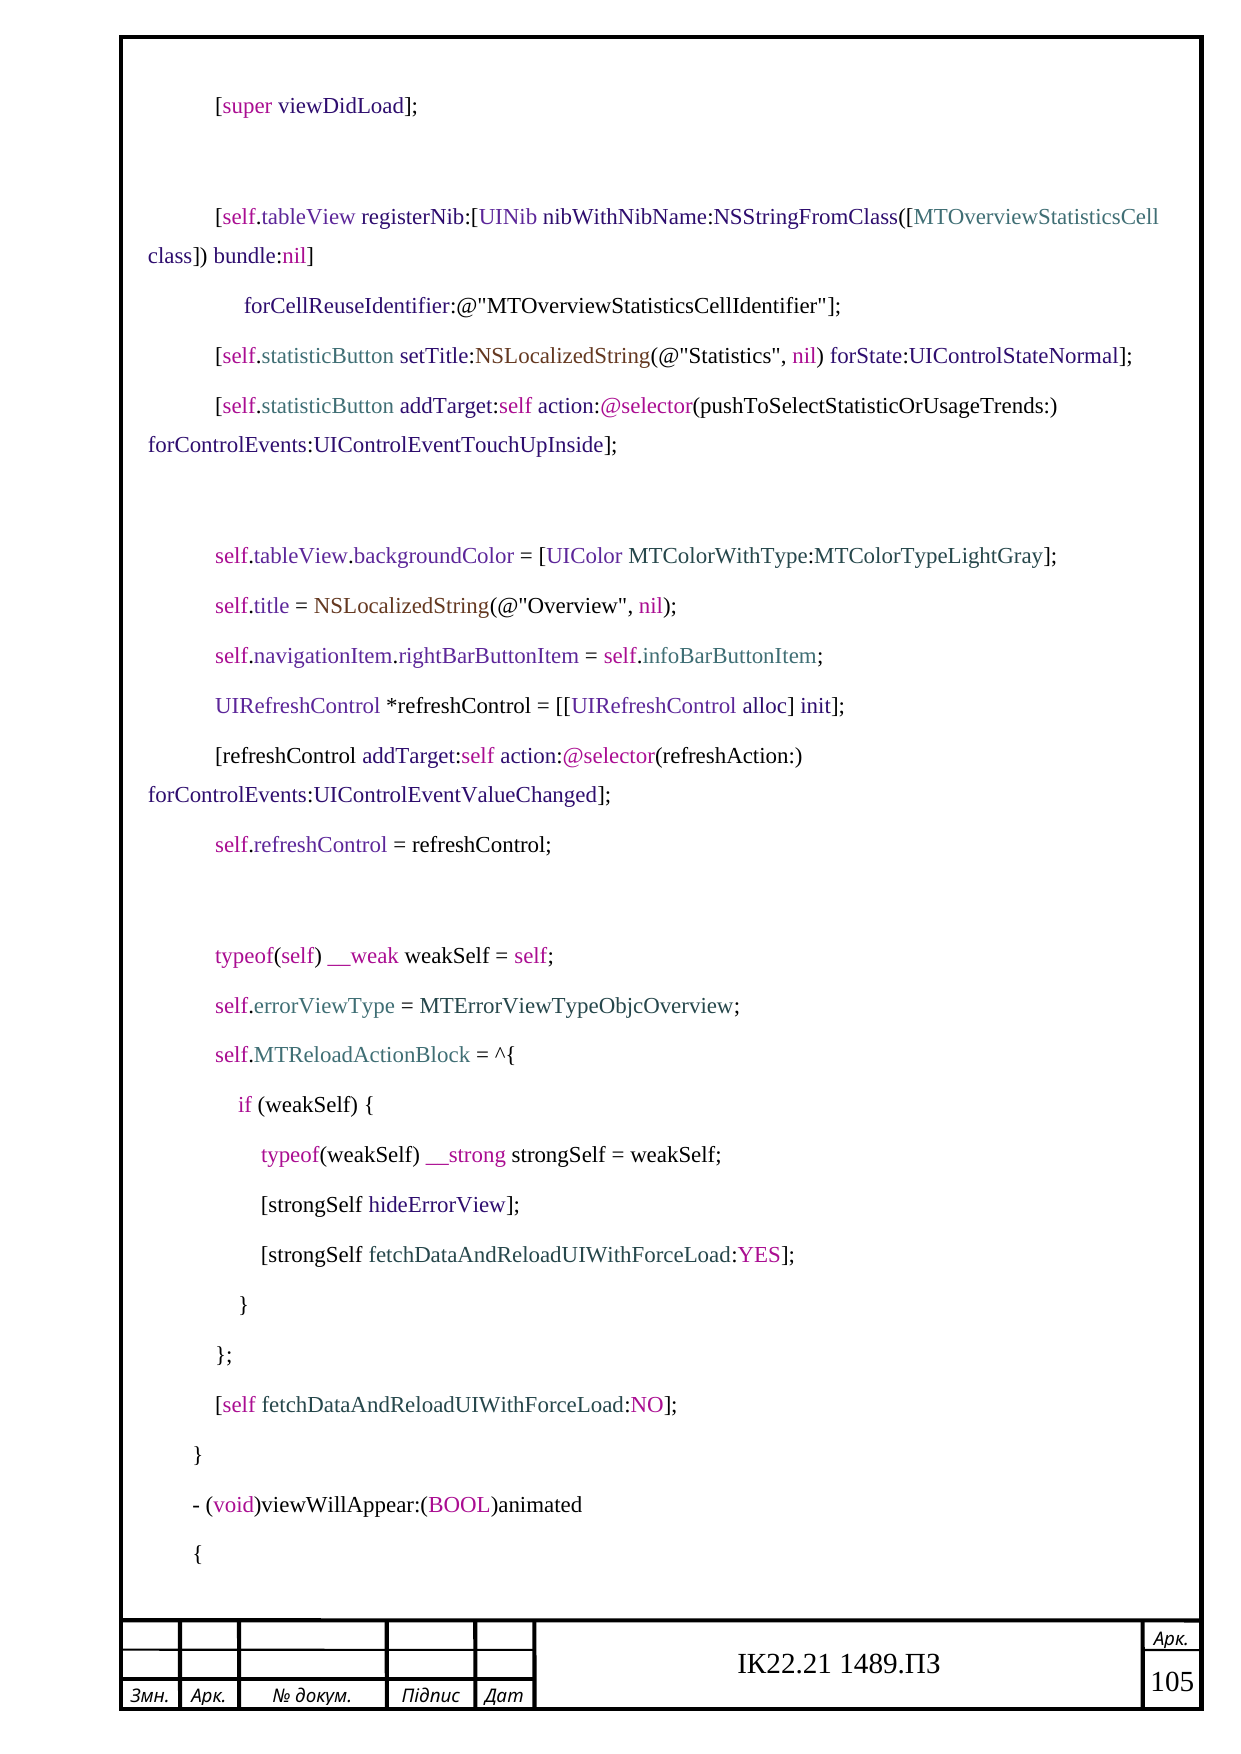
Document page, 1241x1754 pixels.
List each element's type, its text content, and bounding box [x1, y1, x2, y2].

text typeof(weakSelf) __strong strongSelf = weakSelf; [148, 1141, 1196, 1168]
text [strongSelf hideErrorView]; [148, 1191, 1196, 1218]
text [self.tableView registerNib:[UINib nibWithNibName:NSStringFromClass([MTOverviewStatisticsCell class]) bundle:nil] [148, 203, 1196, 269]
text forCellReuseIdentifier:@"MTOverviewStatisticsCellIdentifier"]; [148, 292, 1196, 319]
text self.MTReloadActionBlock = ^{ [148, 1042, 1196, 1068]
text UIRefreshControl *refreshControl = [[UIRefreshControl alloc] init]; [148, 692, 1196, 718]
text [self fetchDataAndReloadUIWithForceLoad:NO]; [148, 1391, 1196, 1417]
text self.errorViewType = MTErrorViewTypeObjcOverview; [148, 992, 1196, 1018]
text [refreshControl addTarget:self action:@selector(refreshAction:) forControlEvents:UIControlEventValueChanged]; [148, 742, 1196, 808]
text [self.statisticButton setTitle:NSLocalizedString(@"Statistics", nil) forState:UIControlStateNormal]; [148, 342, 1196, 368]
text { [148, 1541, 1196, 1567]
text } [148, 1441, 1196, 1467]
text self.refreshControl = refreshControl; [148, 831, 1196, 857]
text } [148, 1291, 1196, 1317]
text self.tableView.backgroundColor = [UIColor MTColorWithType:MTColorTypeLightGray]; [148, 542, 1196, 568]
text [strongSelf fetchDataAndReloadUIWithForceLoad:YES]; [148, 1241, 1196, 1267]
text }; [148, 1341, 1196, 1367]
text typeof(self) __weak weakSelf = self; [148, 942, 1196, 968]
text - (void)viewWillAppear:(BOOL)animated [148, 1491, 1196, 1517]
text if (weakSelf) { [148, 1091, 1196, 1118]
text self.navigationItem.rightBarButtonItem = self.infoBarButtonItem; [148, 642, 1196, 668]
text [super viewDidLoad]; [148, 92, 1196, 119]
text [self.statisticButton addTarget:self action:@selector(pushToSelectStatisticOrUsageTrends:) forControlEvents:UIControlEventTouchUpInside]; [148, 392, 1196, 458]
text self.title = NSLocalizedString(@"Overview", nil); [148, 592, 1196, 618]
